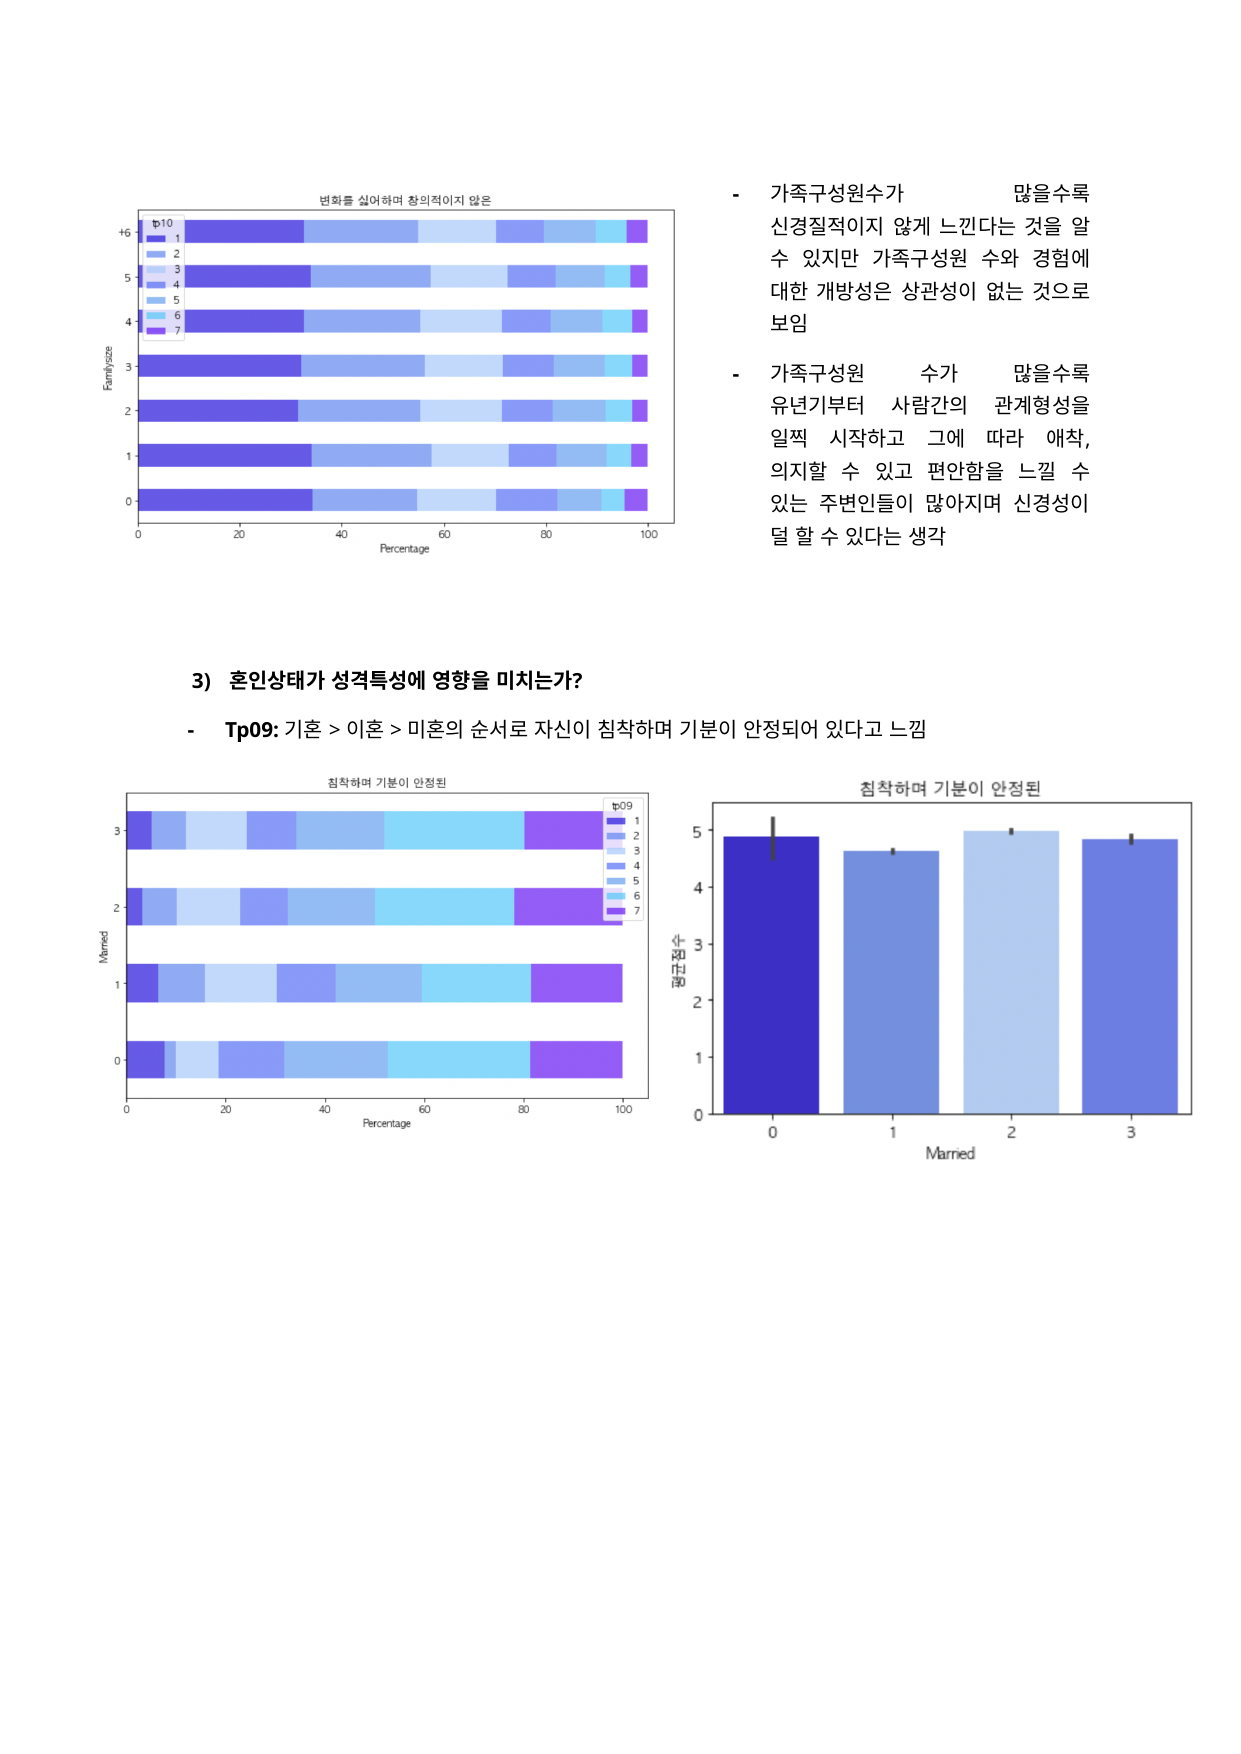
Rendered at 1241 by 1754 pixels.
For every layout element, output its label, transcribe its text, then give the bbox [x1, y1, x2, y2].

picture [95, 774, 649, 1138]
list 혼인상태가 성격특성에 영향을 미치는가? [192, 664, 1090, 694]
list Tp09: 기혼 > 이혼 > 미혼의 순서로 자신이 침착하며 기분이 안정되어 있다고 느낌 [187, 713, 1090, 744]
picture [664, 774, 1198, 1162]
picture [101, 192, 676, 556]
list 가족구성원 수가 많을수록 유년기부터 사람간의 관계형성을 일찍 시작하고 그에 따라 애착, 의지할 수 있고 편안함을 느낄 수 있는 주변인들이 많아지며 신경성이 덜 할 수 있다는 생각 [676, 357, 1090, 550]
list 가족구성원수가 많을수록 신경질적이지 않게 느낀다는 것을 알 수 있지만 가족구성원 수와 경험에 대한 개방성은 상관성이 없는 것으로 보임 [187, 177, 1090, 338]
